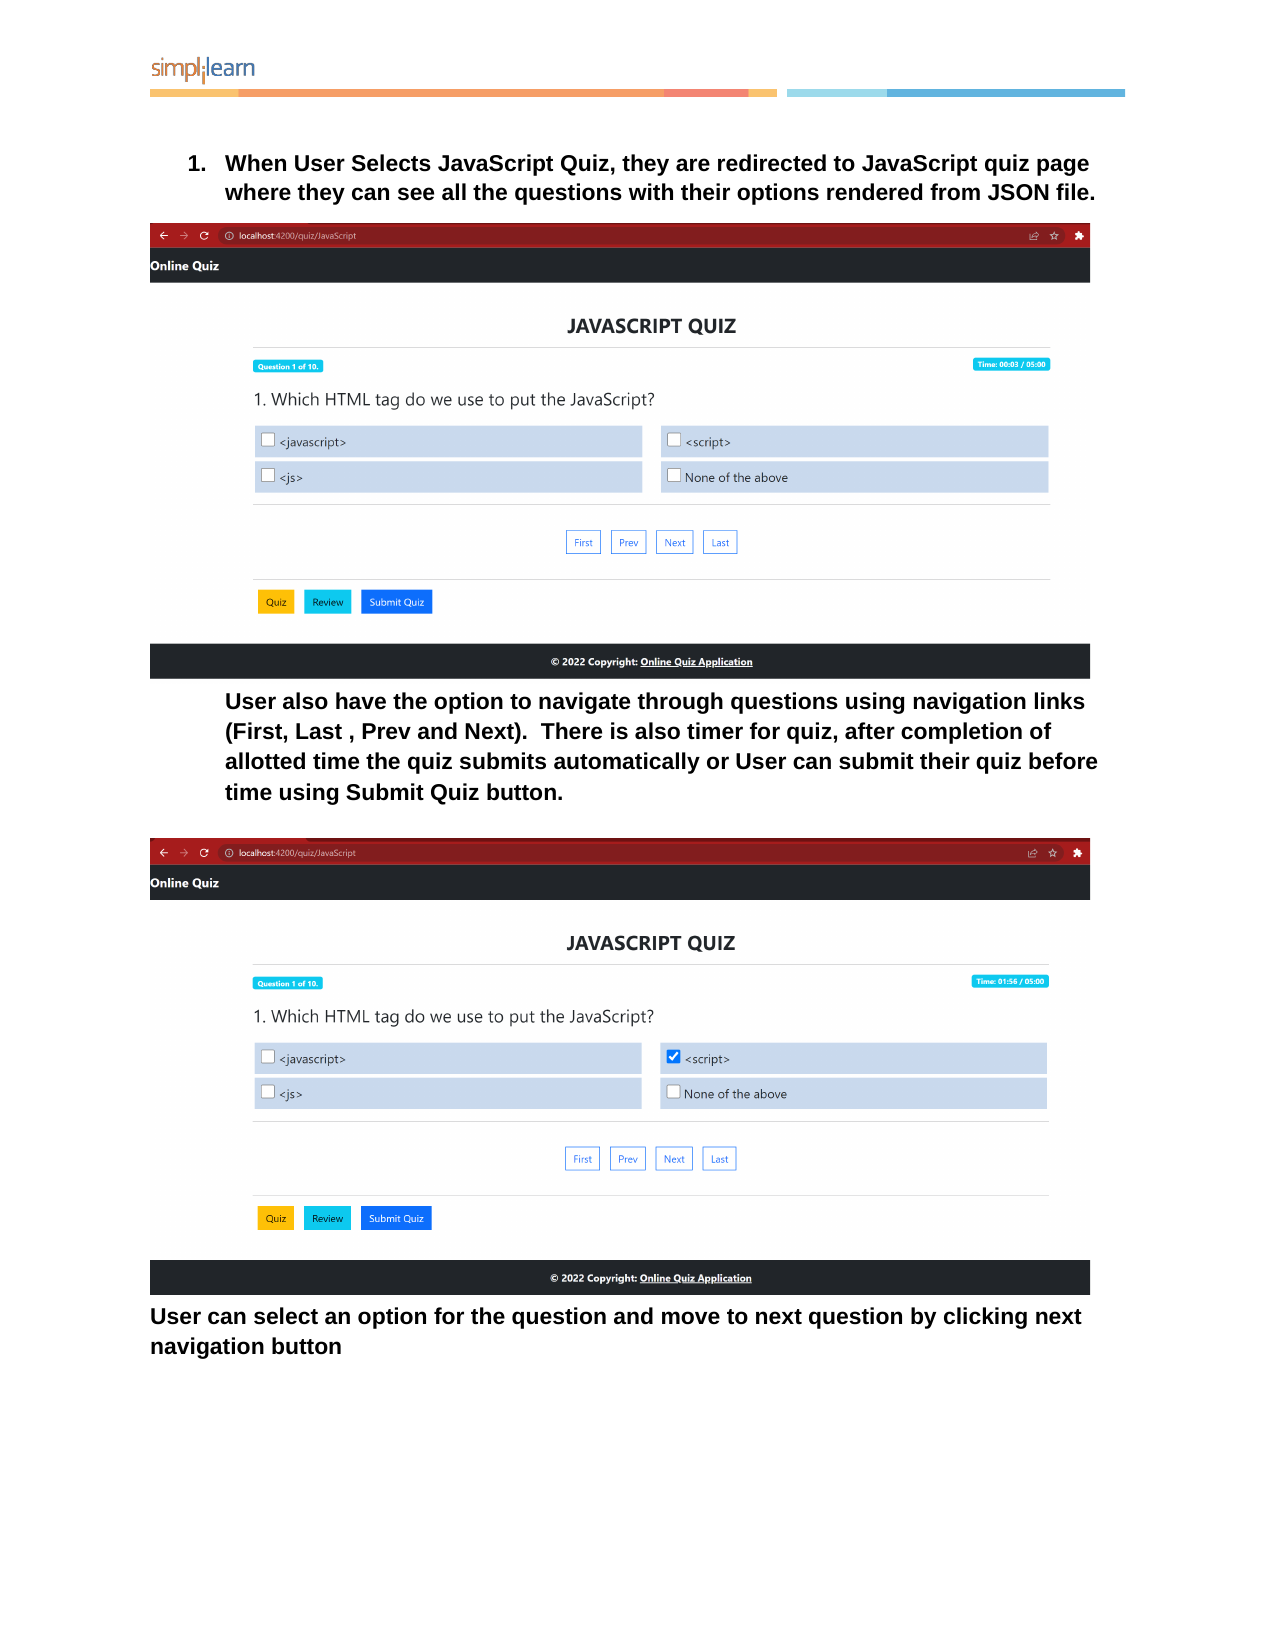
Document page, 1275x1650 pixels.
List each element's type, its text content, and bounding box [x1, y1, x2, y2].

list User also have the option to navigate through questions using navigation links (First, Last , Prev and Next). There is also timer for quiz, after completion of allotted time the quiz submits automatically or User can submit their quiz before time using Submit Quiz button. [225, 688, 1125, 805]
picture [150, 838, 1091, 1299]
picture [150, 223, 1091, 684]
picture [150, 52, 1125, 97]
text User can select an option for the question and move to next question by clicking next navigation button [150, 1303, 1125, 1359]
list When User Selects JavaScript Quiz, they are redirected to JavaScript quiz page where they can see all the questions with their options rendered from JSON file. [187, 150, 1125, 205]
